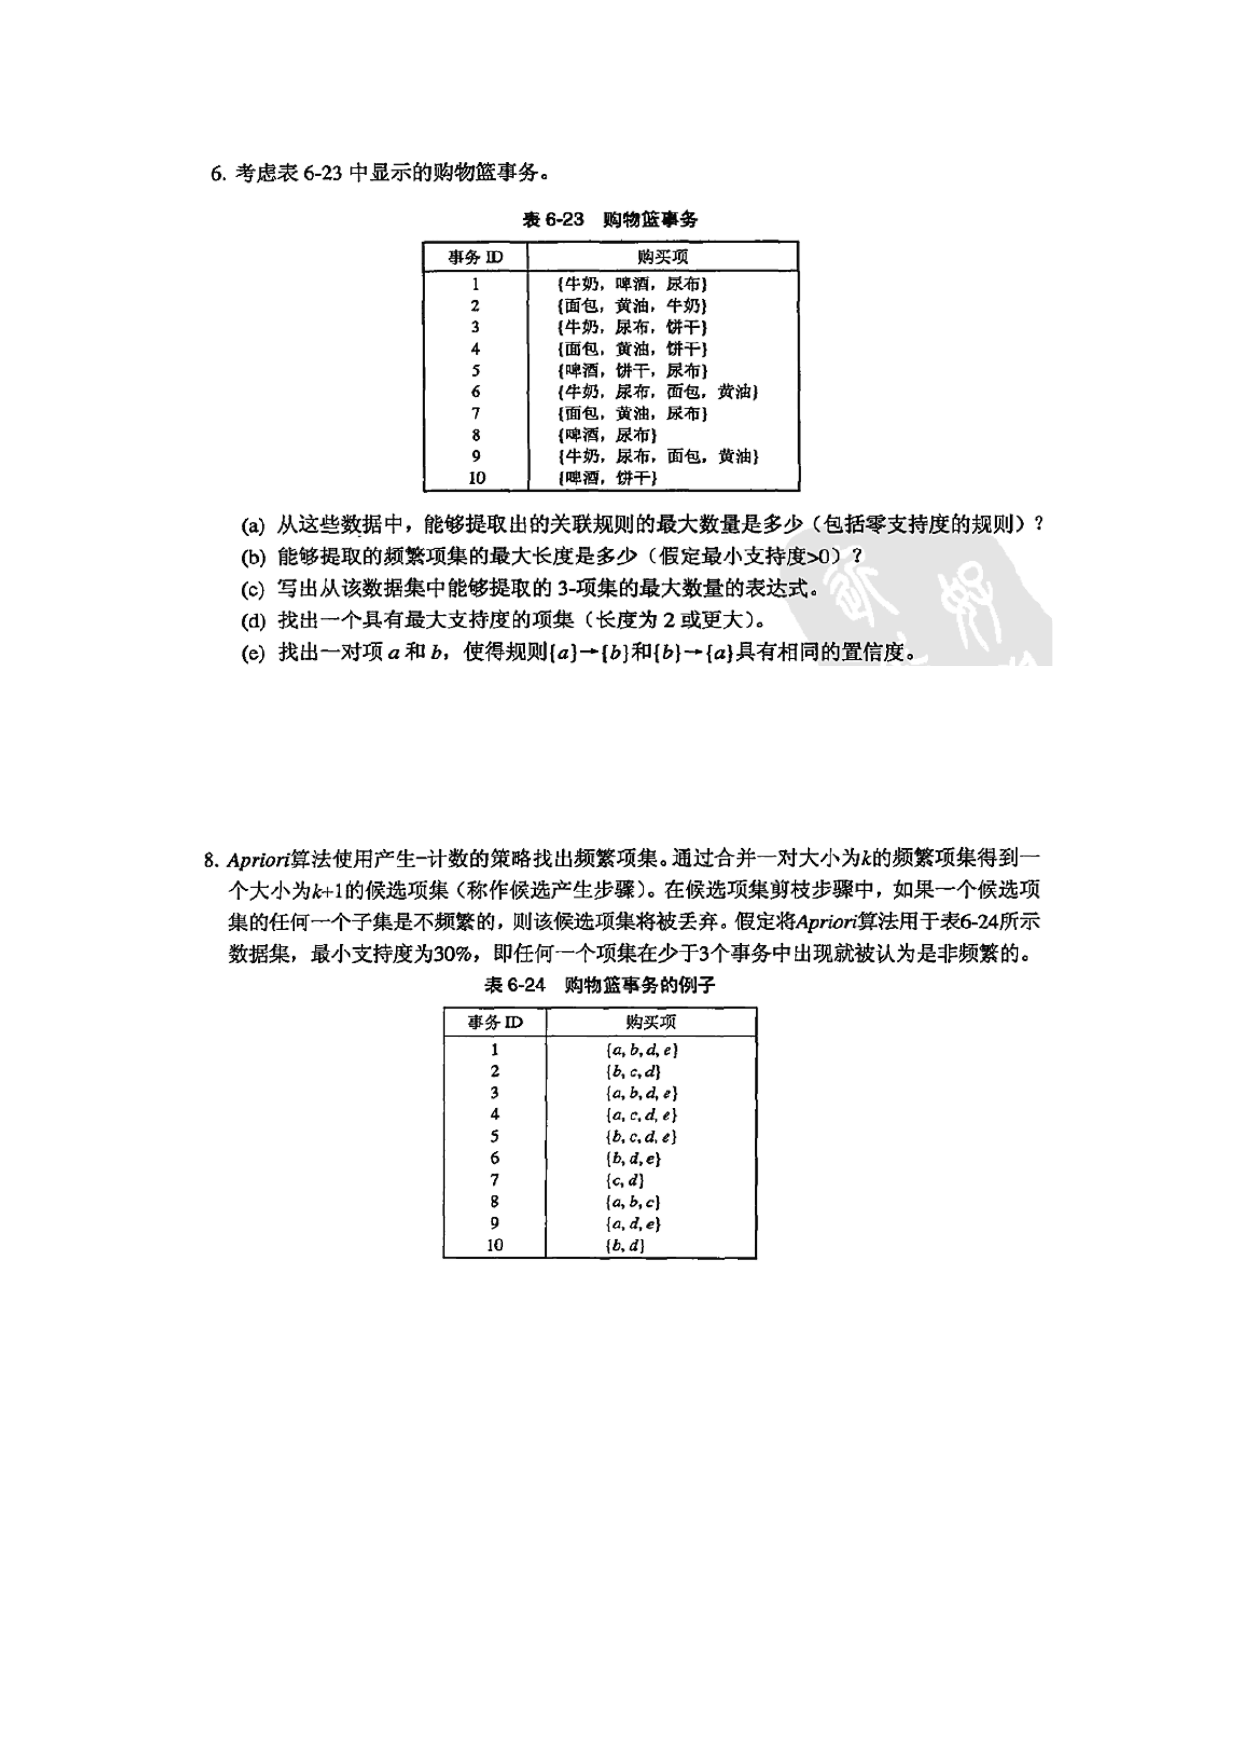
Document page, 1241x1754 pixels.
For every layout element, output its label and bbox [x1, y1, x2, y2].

picture [187, 844, 1053, 1264]
picture [187, 162, 1053, 666]
